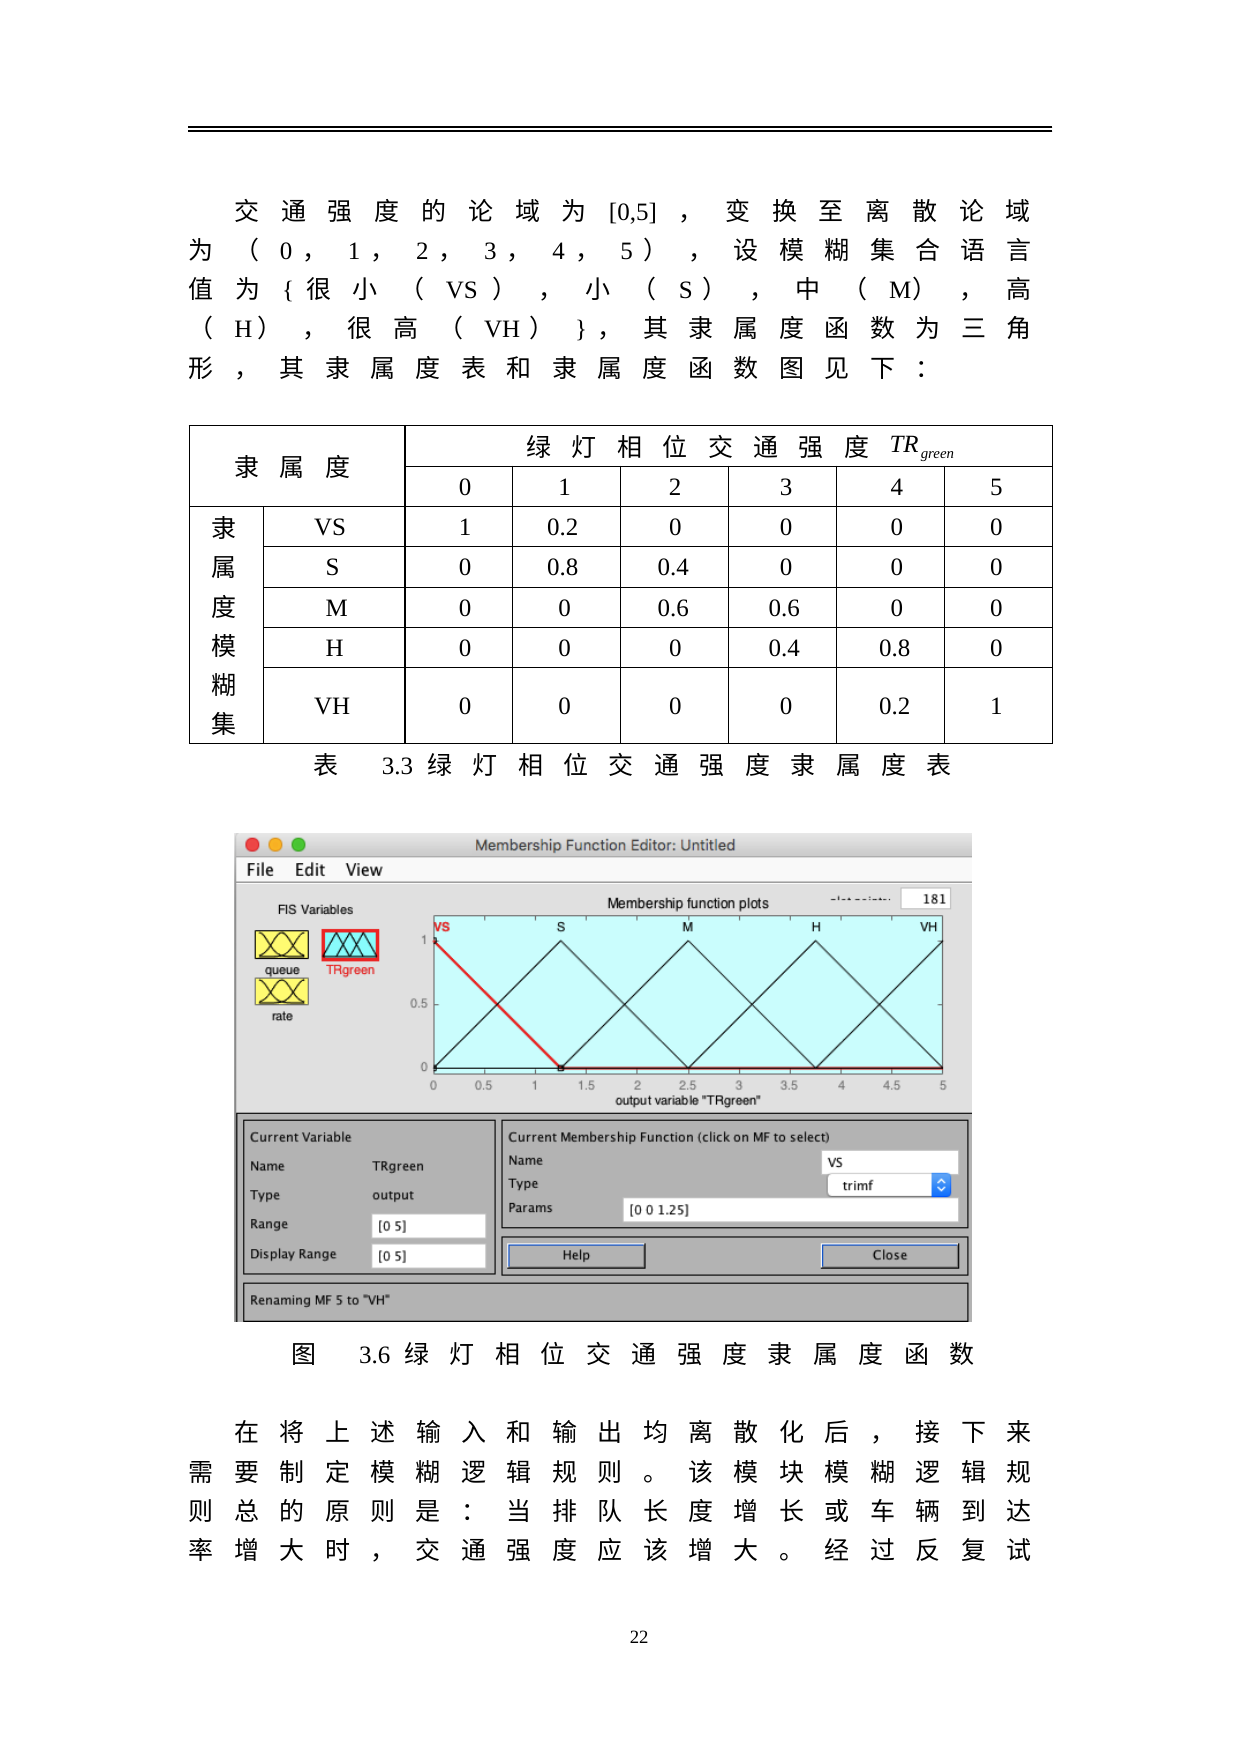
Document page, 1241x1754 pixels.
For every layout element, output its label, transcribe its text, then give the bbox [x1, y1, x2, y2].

text 交通强度的论域为[0,5]，变换至离散论域为（0，1，2，3，4，5），设模糊集合语言值为{很小（VS），小（S），中（M），高（H），很高（VH）}，其隶属度函数为三角形，其隶属度表和隶属度函数图见下： [189, 190, 1052, 386]
table_header 绿灯相位交通强度 [406, 426, 1052, 466]
table_cell VS [264, 507, 404, 546]
table_cell 0 [837, 507, 944, 546]
table_cell M [264, 588, 404, 627]
table_cell 0 [837, 588, 944, 627]
table_cell 0 [513, 588, 620, 627]
text 表 3.3 绿灯相位交通强度隶属度表 [189, 744, 1052, 783]
table_cell 0 [945, 507, 1052, 546]
table_cell 5 [945, 467, 1052, 506]
table_cell 2 [621, 467, 728, 506]
table_cell 0 [837, 547, 944, 587]
table_cell 0 [406, 547, 512, 587]
table_cell 0 [945, 547, 1052, 587]
table_cell 0.4 [729, 628, 836, 667]
table_cell 0.2 [837, 668, 944, 743]
table_cell 0.6 [729, 588, 836, 627]
table_cell 0 [621, 628, 728, 667]
table_cell VH [264, 668, 404, 743]
table_cell 1 [945, 668, 1052, 743]
table_cell 0 [945, 628, 1052, 667]
table_cell 0 [406, 668, 512, 743]
table_cell 0 [513, 628, 620, 667]
table_cell H [264, 628, 404, 667]
table_cell 0 [621, 668, 728, 743]
table_cell S [264, 547, 404, 587]
table_cell 0 [729, 668, 836, 743]
table_header 隶属度 [190, 426, 404, 506]
table_cell 0 [945, 588, 1052, 627]
picture [234, 833, 972, 1322]
table_cell 4 [837, 467, 944, 506]
table_cell 1 [406, 507, 512, 546]
text 图 3.6 绿灯相位交通强度隶属度函数 [189, 1333, 1052, 1372]
table_cell 3 [729, 467, 836, 506]
table_cell 0.8 [513, 547, 620, 587]
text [189, 1411, 1052, 1568]
table_cell 0.2 [513, 507, 620, 546]
table_cell 0 [406, 628, 512, 667]
table_cell 0 [729, 547, 836, 587]
table_cell 0.8 [837, 628, 944, 667]
table_cell 0.4 [621, 547, 728, 587]
table_cell 隶属度模糊集 [190, 507, 263, 743]
table_cell 0 [406, 467, 512, 506]
table_cell 1 [513, 467, 620, 506]
table_cell 0 [406, 588, 512, 627]
table_cell 0 [513, 668, 620, 743]
table_cell 0.6 [621, 588, 728, 627]
table_cell 0 [729, 507, 836, 546]
table_cell 0 [621, 507, 728, 546]
